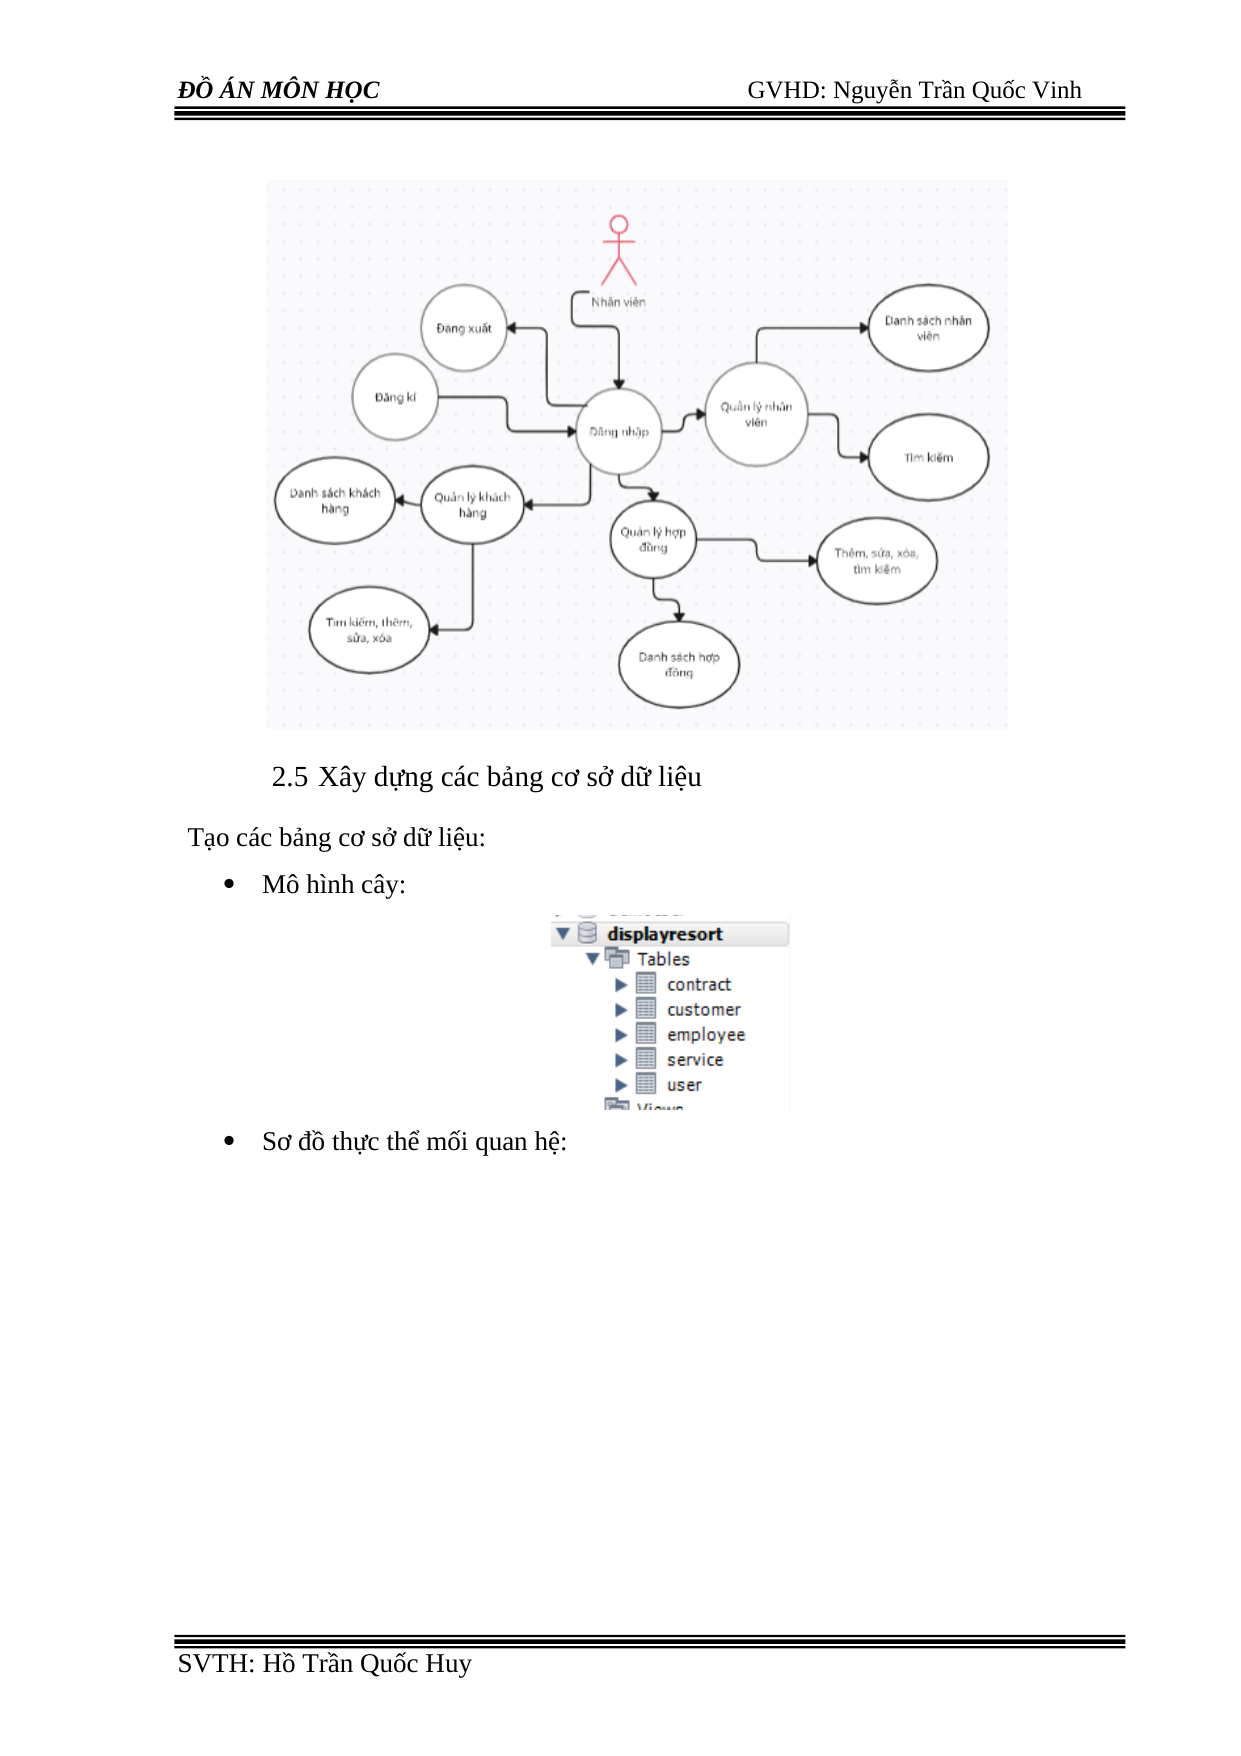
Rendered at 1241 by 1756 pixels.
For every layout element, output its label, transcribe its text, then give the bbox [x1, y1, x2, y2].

list Mô hình cây: [224, 868, 1080, 899]
picture [550, 915, 791, 1110]
picture [266, 180, 1008, 729]
text Tạo các bảng cơ sở dữ liệu: [150, 821, 1080, 853]
list Xây dựng các bảng cơ sở dữ liệu [272, 759, 1048, 792]
list Sơ đồ thực thể mối quan hệ: [224, 1125, 1080, 1157]
